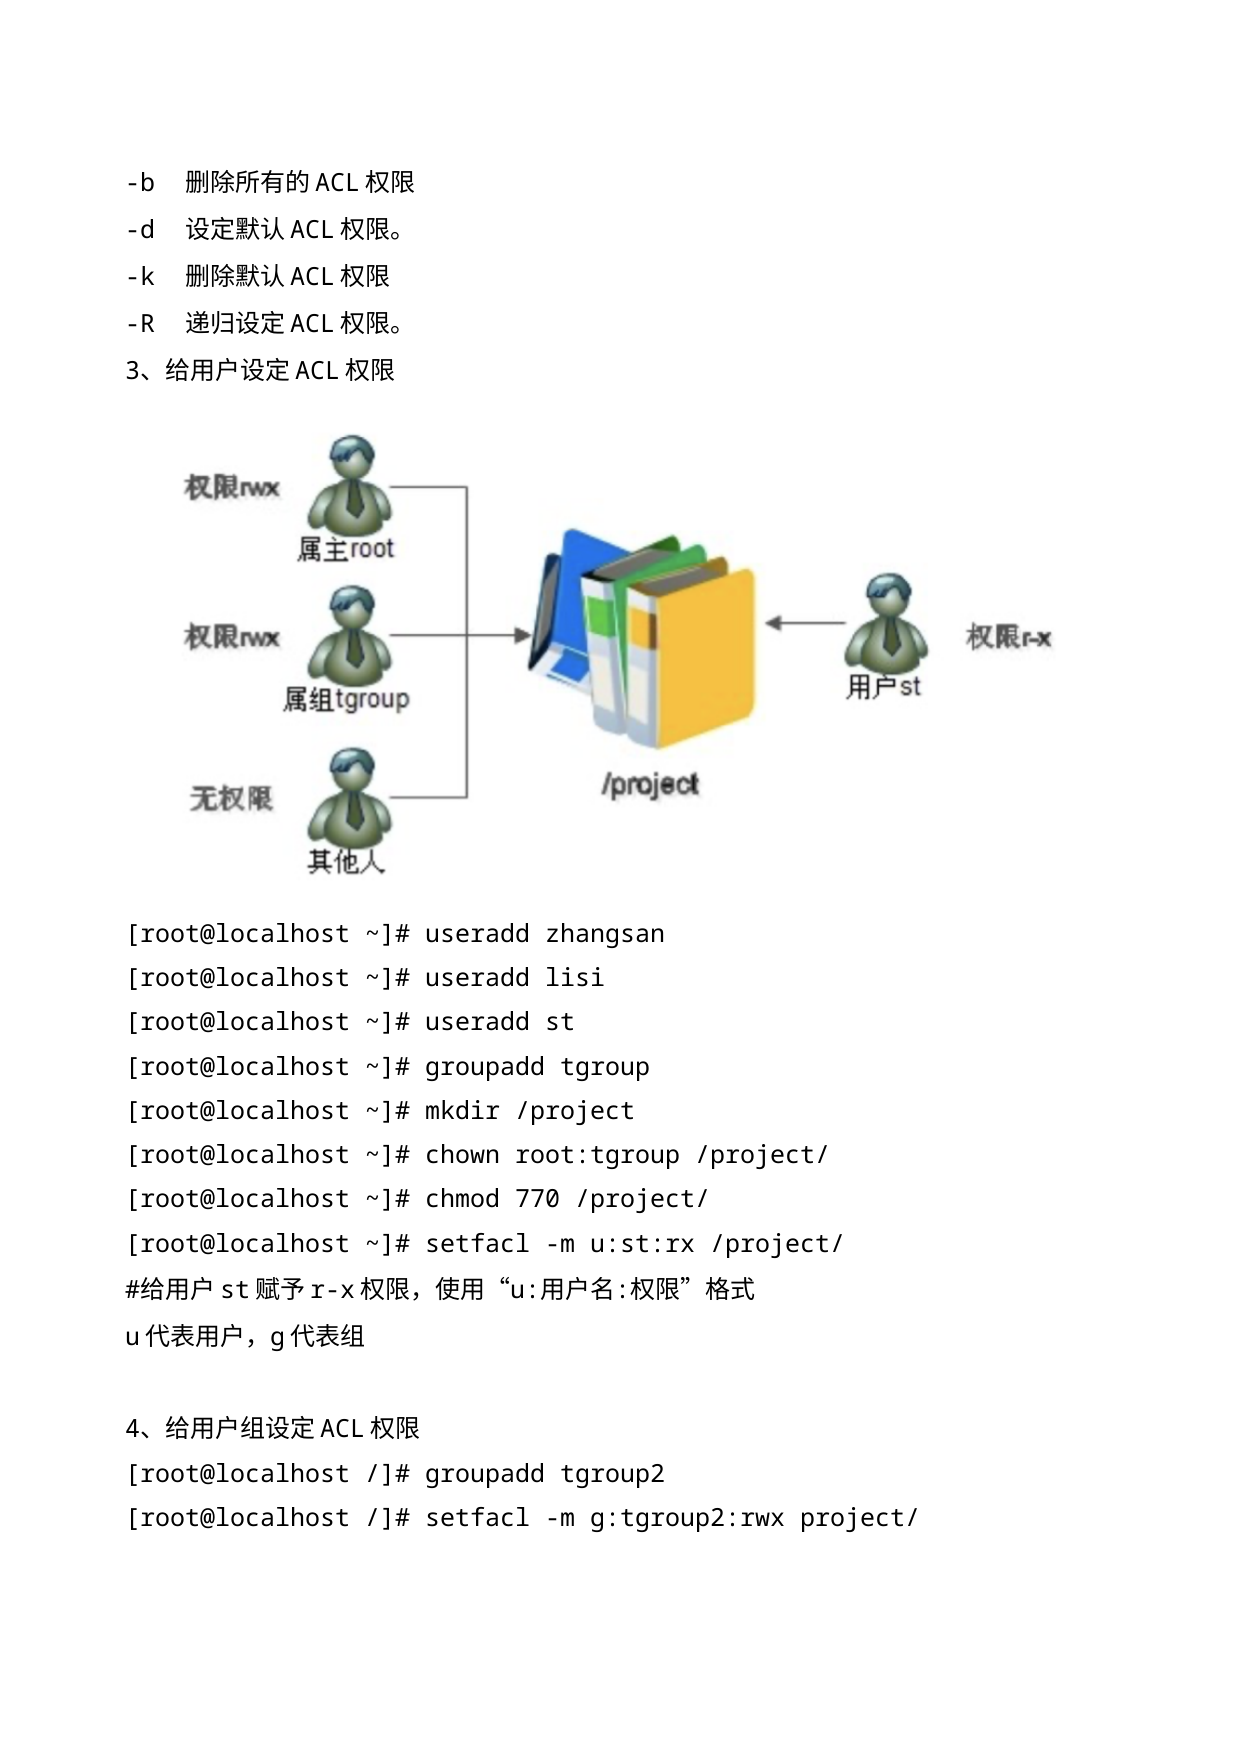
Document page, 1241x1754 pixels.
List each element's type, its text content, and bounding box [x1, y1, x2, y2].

text -b 删除所有的ACL权限 [125, 162, 1115, 198]
text [root@localhost ~]# setfacl -m u:st:rx /project/ [125, 1225, 1115, 1259]
text [root@localhost ~]# useradd st [125, 1004, 1115, 1038]
text [root@localhost ~]# useradd lisi [125, 960, 1115, 994]
text 3、给用户设定ACL权限 [125, 350, 1115, 387]
text [root@localhost ~]# chmod 770 /project/ [125, 1181, 1115, 1215]
text 4、给用户组设定ACL权限 [125, 1408, 1115, 1444]
text [root@localhost /]# groupadd tgroup2 [125, 1455, 1115, 1489]
text u代表用户，g代表组 [125, 1317, 1115, 1353]
text #给用户st赋予r-x权限，使用“u:用户名:权限”格式 [125, 1270, 1115, 1306]
picture [125, 397, 1116, 908]
text [root@localhost ~]# useradd zhangsan [125, 916, 1115, 949]
text -d 设定默认ACL权限。 [125, 209, 1115, 245]
text [root@localhost ~]# mkdir /project [125, 1093, 1115, 1127]
text -R 递归设定ACL权限。 [125, 303, 1115, 339]
text [root@localhost ~]# chown root:tgroup /project/ [125, 1137, 1115, 1171]
text -k 删除默认ACL权限 [125, 256, 1115, 292]
text [root@localhost ~]# groupadd tgroup [125, 1048, 1115, 1082]
text [root@localhost /]# setfacl -m g:tgroup2:rwx project/ [125, 1499, 1115, 1533]
